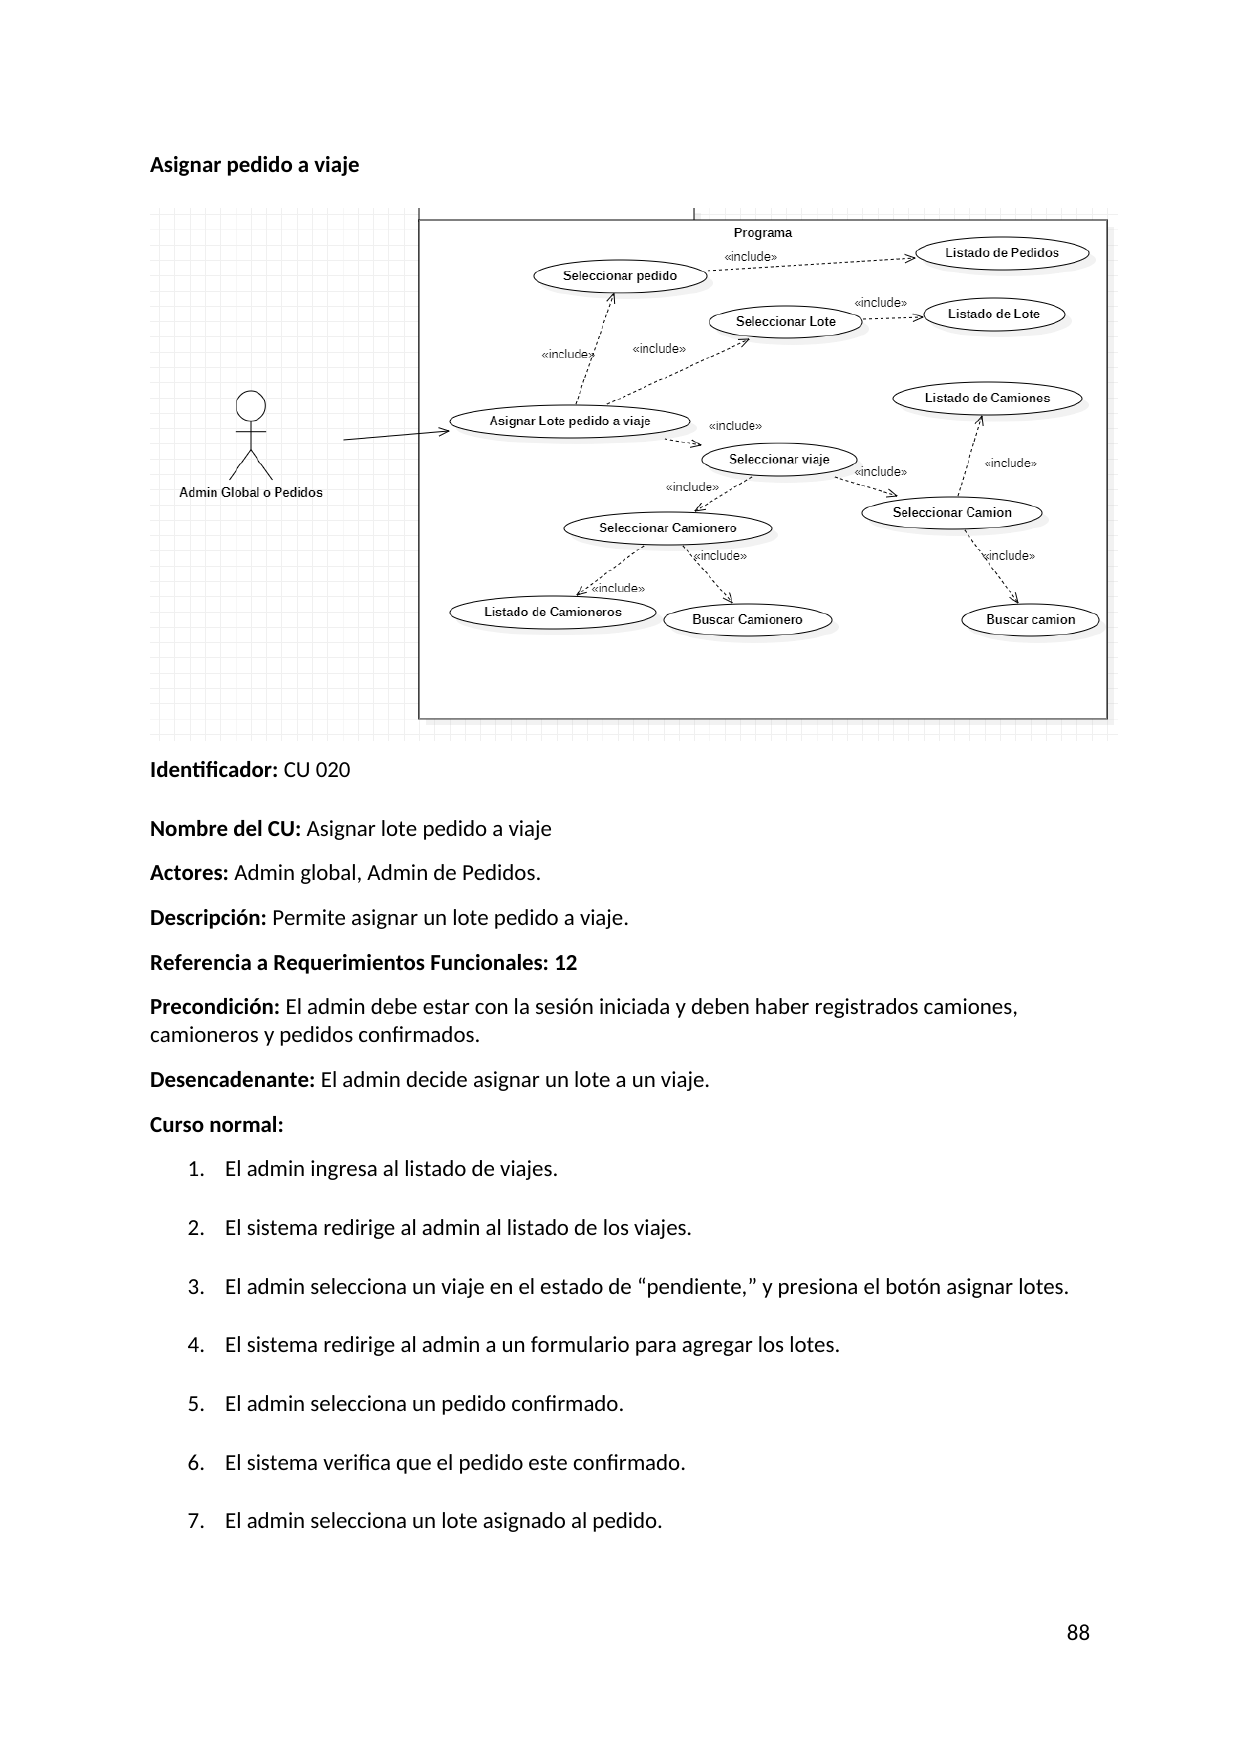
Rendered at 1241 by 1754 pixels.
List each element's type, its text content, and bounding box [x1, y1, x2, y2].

text Desencadenante: El admin decide asignar un lote a un viaje. [150, 1065, 1090, 1093]
list El sistema redirige al admin al listado de los viajes. [187, 1213, 1090, 1241]
list El admin selecciona un pedido confirmado. [187, 1389, 1090, 1417]
text Descripción: Permite asignar un lote pedido a viaje. [150, 903, 1090, 931]
list El sistema verifica que el pedido este confirmado. [187, 1448, 1090, 1476]
picture [150, 208, 1118, 741]
list El admin selecciona un lote asignado al pedido. [187, 1506, 1090, 1534]
text Referencia a Requerimientos Funcionales: 12 [150, 948, 1090, 976]
list El admin selecciona un viaje en el estado de “pendiente,” y presiona el botón asignar lotes. [187, 1272, 1090, 1300]
text Precondición: El admin debe estar con la sesión iniciada y deben haber registrados camiones, camioneros y pedidos confirmados. [150, 992, 1090, 1048]
text Asignar pedido a viaje [150, 150, 1090, 178]
text Identificador: CU 020 [150, 741, 1090, 783]
text Curso normal: [150, 1110, 1090, 1138]
text Actores: Admin global, Admin de Pedidos. [150, 858, 1090, 886]
text Nombre del CU: Asignar lote pedido a viaje [150, 814, 1090, 842]
list El sistema redirige al admin a un formulario para agregar los lotes. [187, 1330, 1090, 1358]
list El admin ingresa al listado de viajes. [187, 1154, 1090, 1182]
